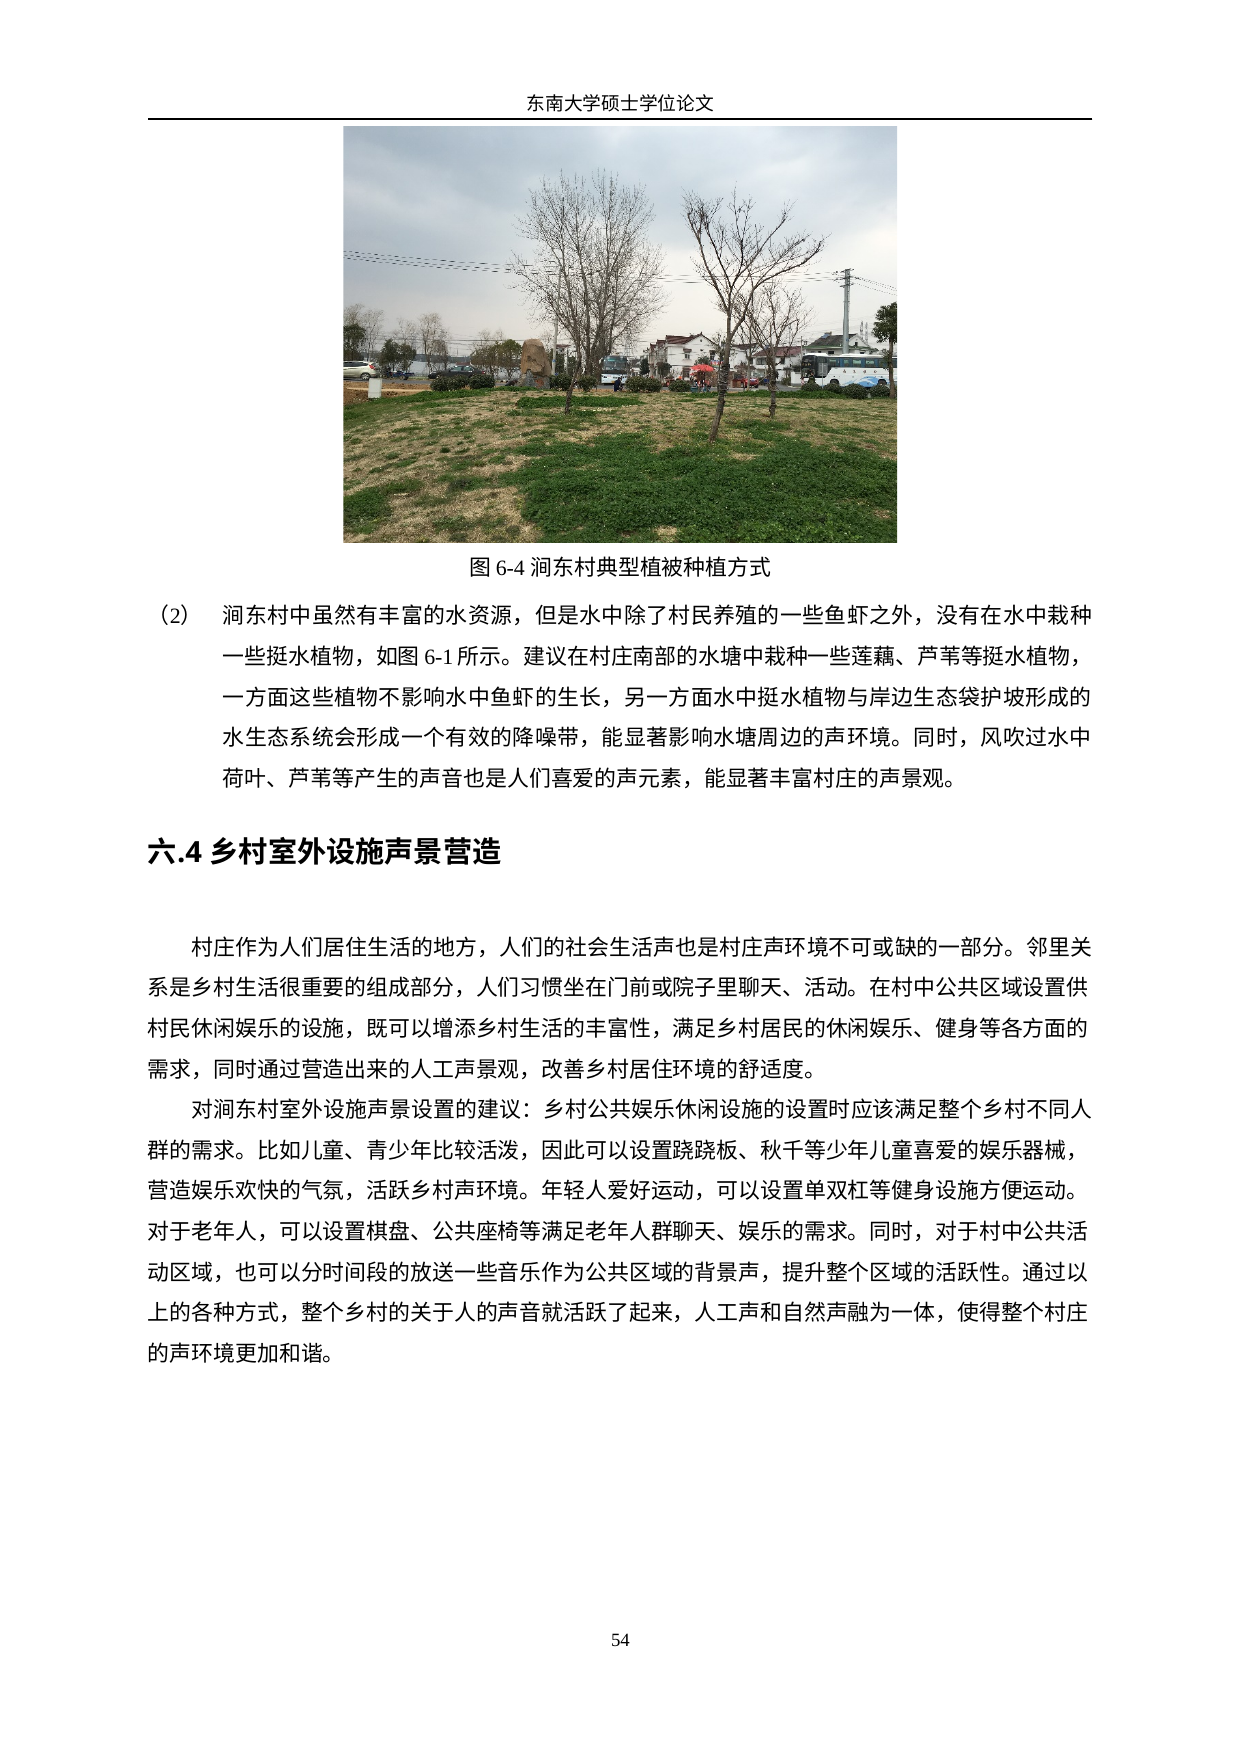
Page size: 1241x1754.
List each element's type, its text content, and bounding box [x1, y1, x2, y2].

text 对涧东村室外设施声景设置的建议：乡村公共娱乐休闲设施的设置时应该满足整个乡村不同人群的需求。比如儿童、青少年比较活泼，因此可以设置跷跷板、秋千等少年儿童喜爱的娱乐器械，营造娱乐欢快的气氛，活跃乡村声环境。年轻人爱好运动，可以设置单双杠等健身设施方便运动。对于老年人，可以设置棋盘、公共座椅等满足老年人群聊天、娱乐的需求。同时，对于村中公共活动区域，也可以分时间段的放送一些音乐作为公共区域的背景声，提升整个区域的活跃性。通过以上的各种方式，整个乡村的关于人的声音就活跃了起来，人工声和自然声融为一体，使得整个村庄的声环境更加和谐。 [148, 1092, 1092, 1368]
text 村庄作为人们居住生活的地方，人们的社会生活声也是村庄声环境不可或缺的一部分。邻里关系是乡村生活很重要的组成部分，人们习惯坐在门前或院子里聊天、活动。在村中公共区域设置供村民休闲娱乐的设施，既可以增添乡村生活的丰富性，满足乡村居民的休闲娱乐、健身等各方面的需求，同时通过营造出来的人工声景观，改善乡村居住环境的舒适度。 [148, 929, 1092, 1084]
text 图6-4 涧东村典型植被种植方式 [148, 549, 1092, 582]
list 涧东村中虽然有丰富的水资源，但是水中除了村民养殖的一些鱼虾之外，没有在水中栽种一些挺水植物，如图6-1所示。建议在村庄南部的水塘中栽种一些莲藕、芦苇等挺水植物，一方面这些植物不影响水中鱼虾的生长，另一方面水中挺水植物与岸边生态袋护坡形成的水生态系统会形成一个有效的降噪带，能显著影响水塘周边的声环境。同时，风吹过水中荷叶、芦苇等产生的声音也是人们喜爱的声元素，能显著丰富村庄的声景观。 [148, 598, 1092, 793]
text 乡村室外设施声景营造 [148, 817, 1092, 882]
picture [343, 126, 898, 543]
